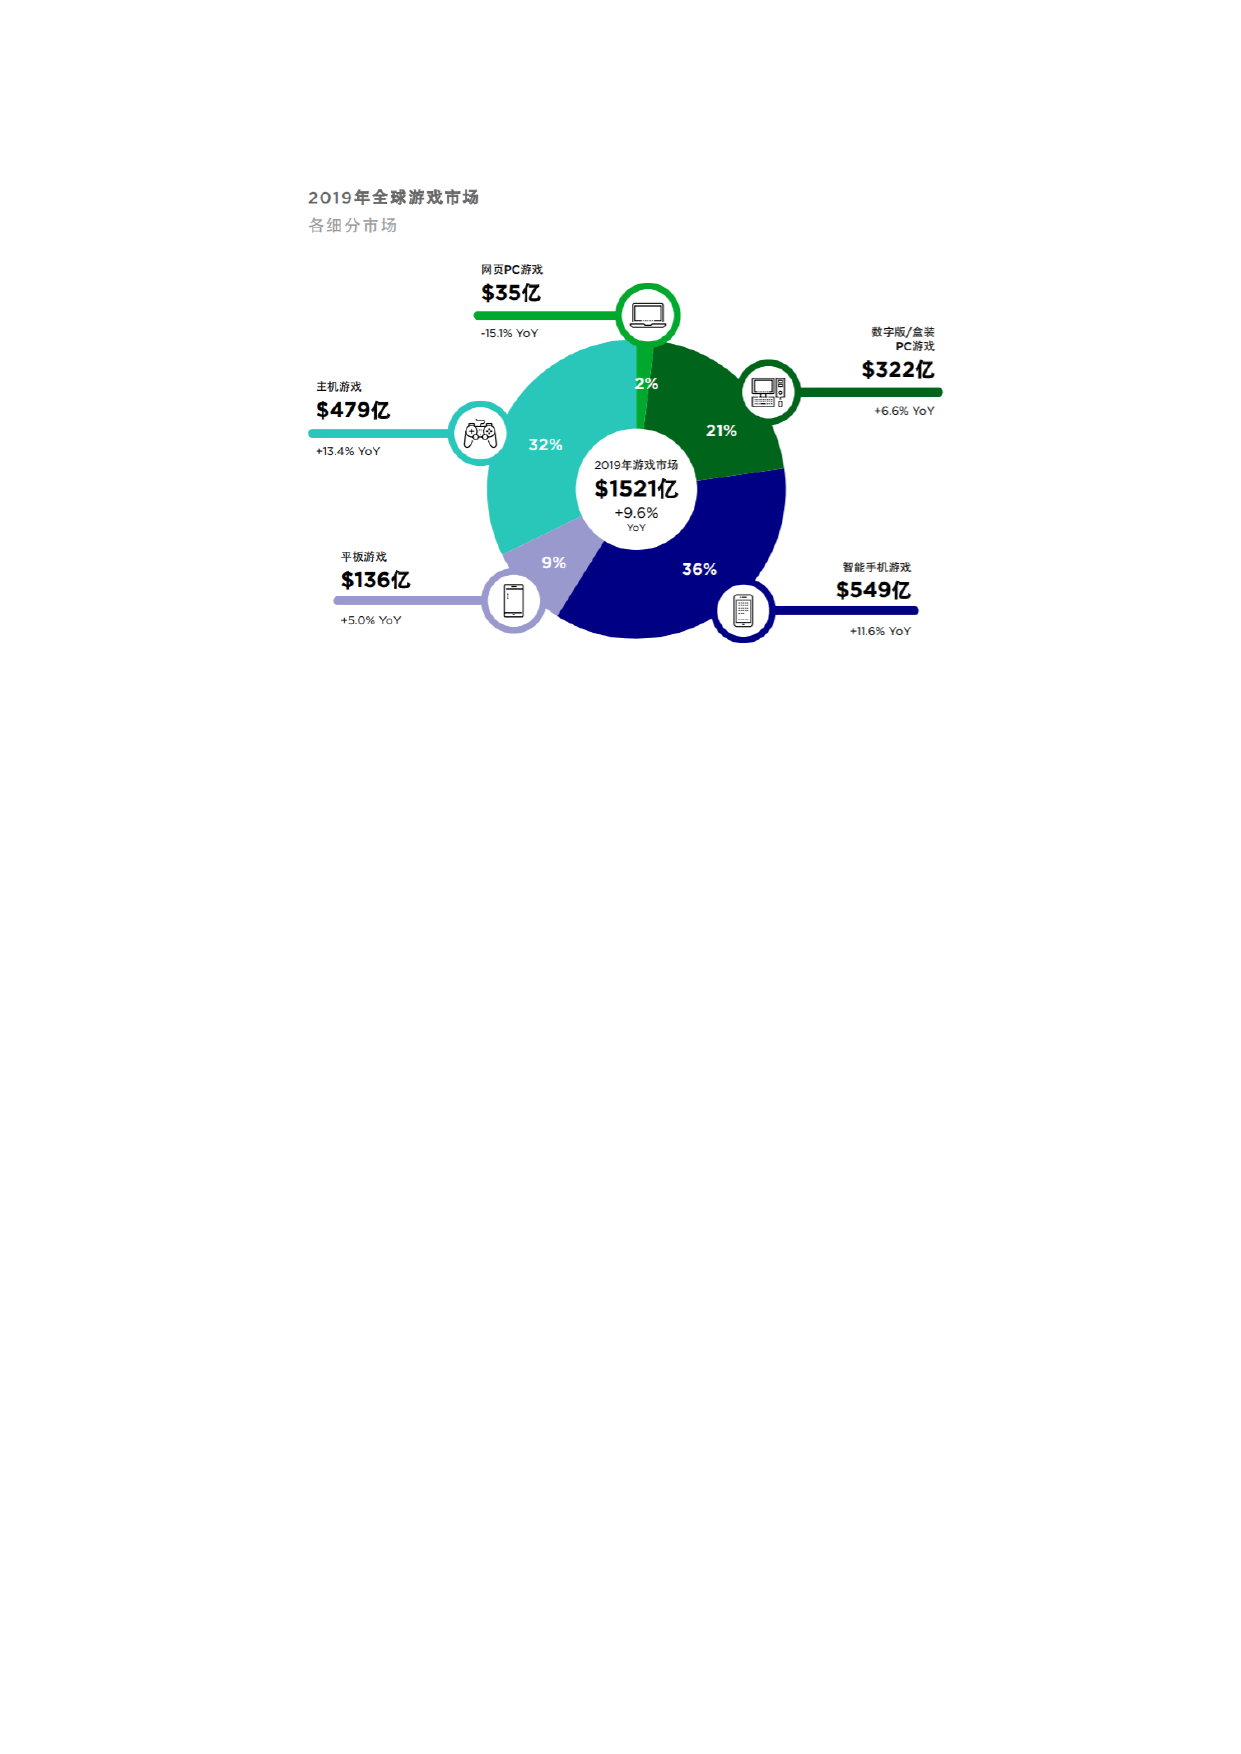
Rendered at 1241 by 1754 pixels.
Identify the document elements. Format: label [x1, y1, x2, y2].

picture [187, 162, 1053, 671]
